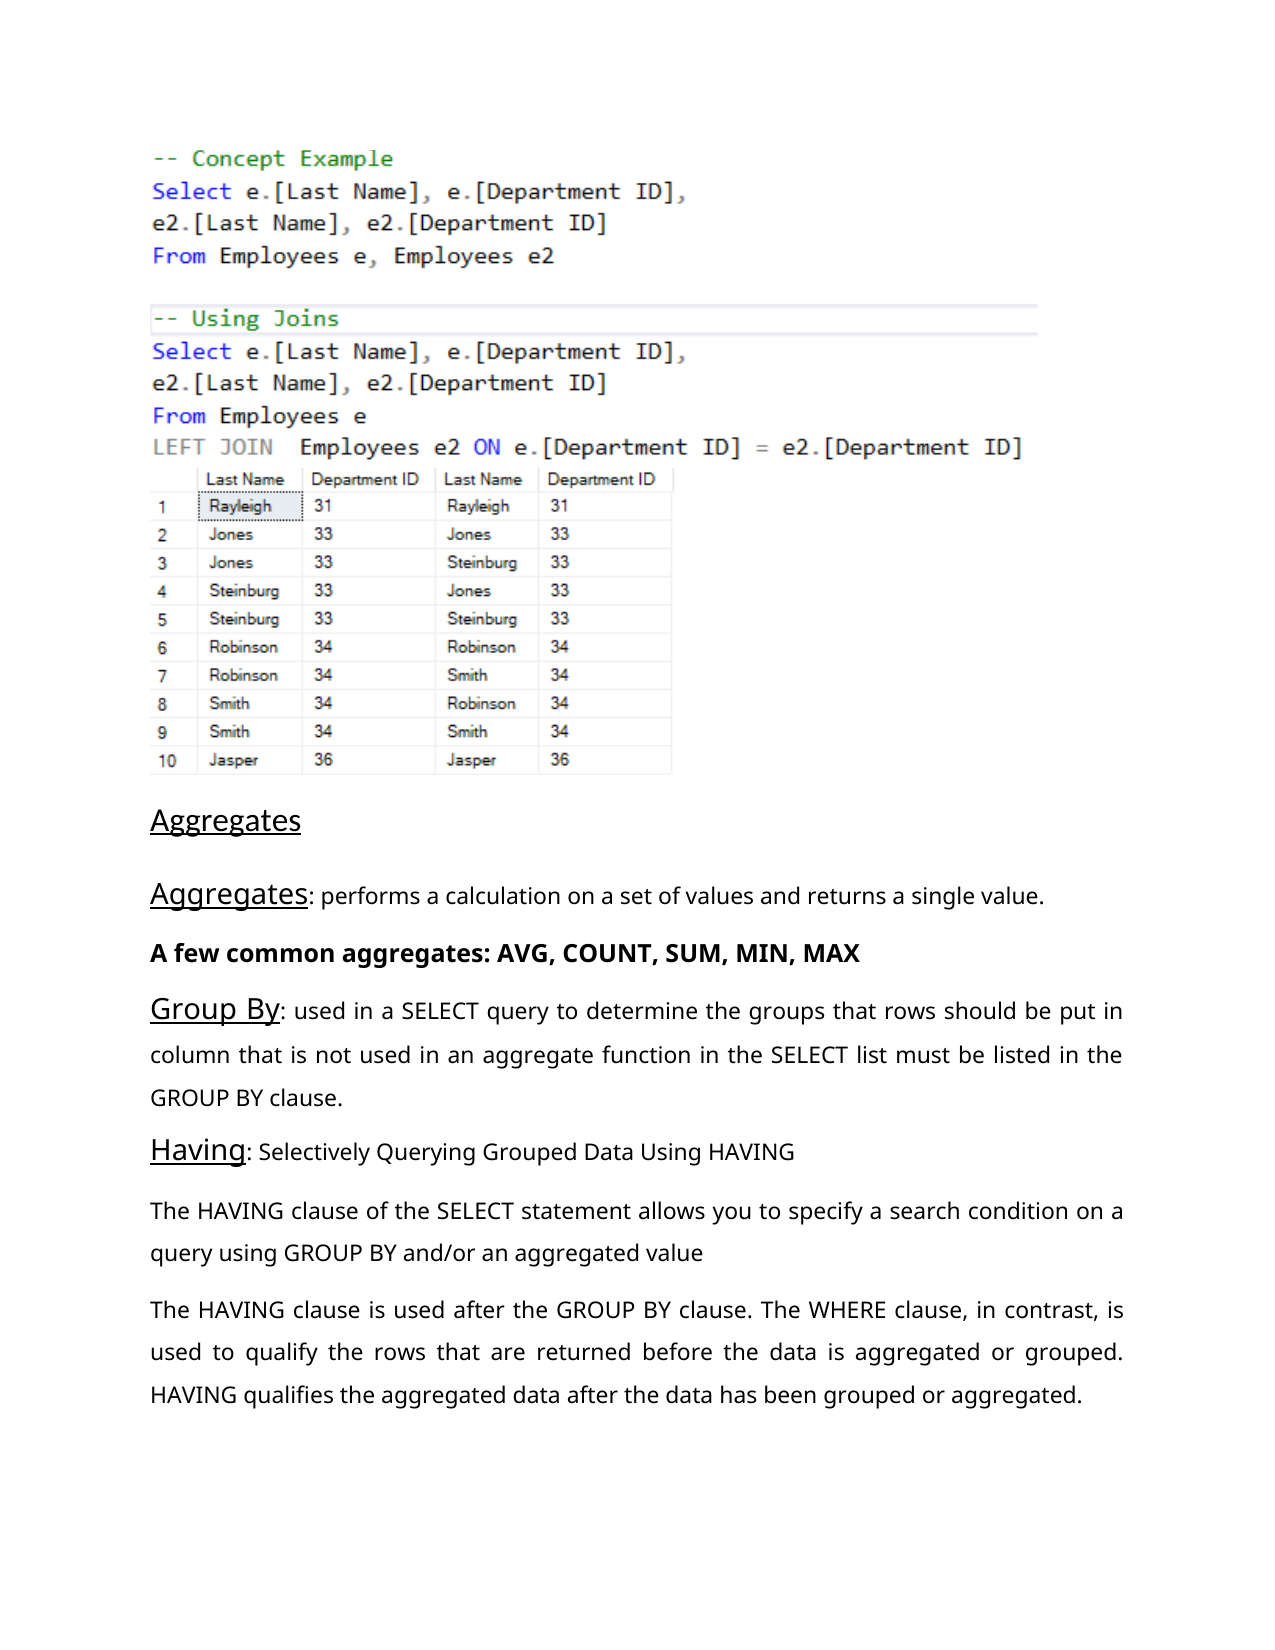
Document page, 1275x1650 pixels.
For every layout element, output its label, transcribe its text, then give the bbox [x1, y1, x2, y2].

text Group By: used in a SELECT query to determine the groups that rows should be put in column that is not used in an aggregate function in the SELECT list must be listed in the GROUP BY clause. [150, 985, 1125, 1113]
text Having: Selectively Querying Grouped Data Using HAVING [150, 1127, 1125, 1169]
text Aggregates: performs a calculation on a set of values and returns a single value. [150, 871, 1125, 913]
picture [150, 150, 1038, 783]
subtitle A few common aggregates: AVG, COUNT, SUM, MIN, MAX [150, 927, 1125, 970]
text The HAVING clause is used after the GROUP BY clause. The WHERE clause, in contrast, is used to qualify the rows that are returned before the data is aggregated or grouped. HAVING qualifies the aggregated data after the data has been grouped or aggregated. [150, 1282, 1125, 1410]
text Aggregates [150, 797, 1125, 839]
text The HAVING clause of the SELECT statement allows you to specify a search condition on a query using GROUP BY and/or an aggregated value [150, 1183, 1125, 1268]
